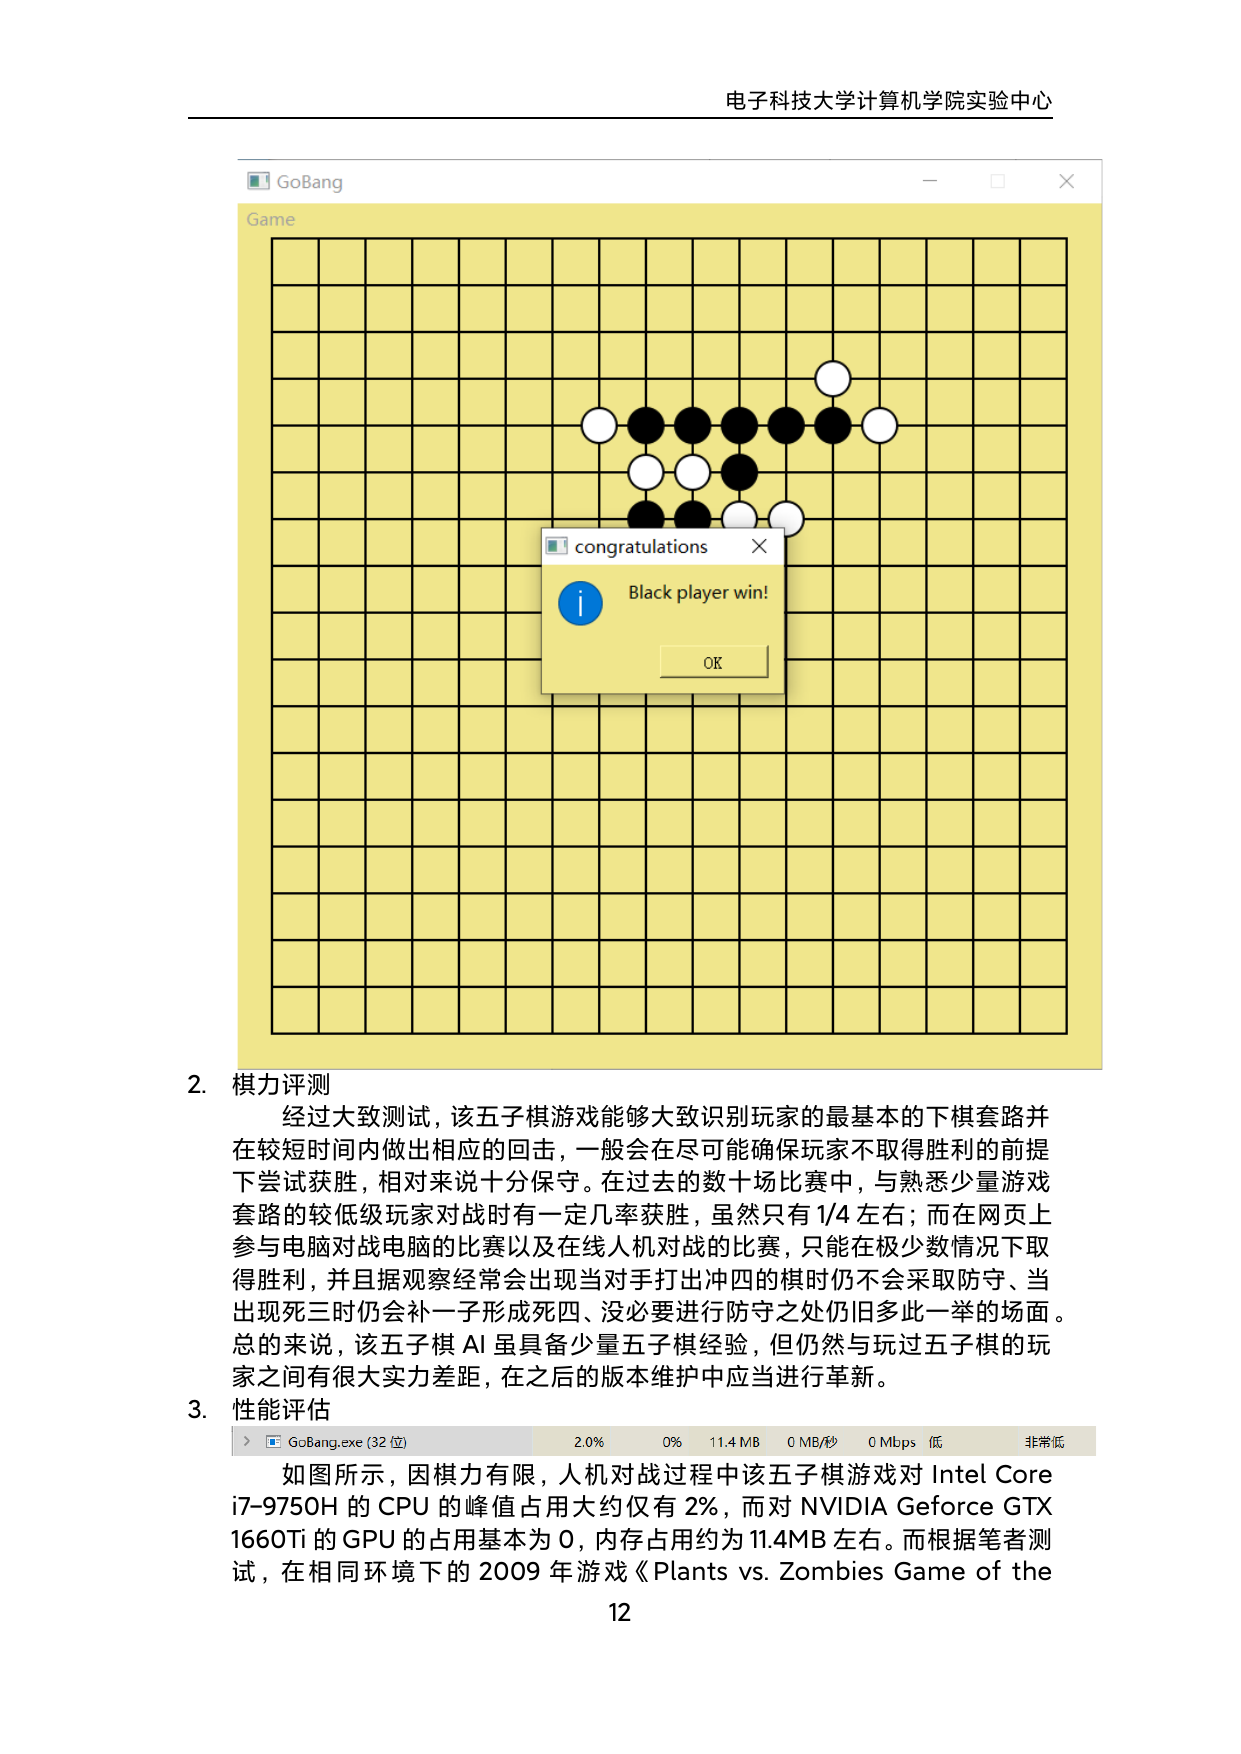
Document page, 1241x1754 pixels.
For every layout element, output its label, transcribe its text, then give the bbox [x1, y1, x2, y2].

picture [237, 159, 1103, 1070]
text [231, 1459, 1053, 1589]
list 性能评估 [187, 1394, 1053, 1427]
picture [231, 1426, 1097, 1456]
list 棋力评测 [187, 1069, 1053, 1102]
text 经过大致测试，该五子棋游戏能够大致识别玩家的最基本的下棋套路并在较短时间内做出相应的回击，一般会在尽可能确保玩家不取得胜利的前提下尝试获胜，相对来说十分保守。在过去的数十场比赛中，与熟悉少量游戏套路的较低级玩家对战时有一定几率获胜，虽然只有1/4左右；而在网页上参与电脑对战电脑的比赛以及在线人机对战的比赛，只能在极少数情况下取得胜利，并且据观察经常会出现当对手打出冲四的棋时仍不会采取防守、当出现死三时仍会补一子形成死四、没必要进行防守之处仍旧多此一举的场面。总的来说，该五子棋AI虽具备少量五子棋经验，但仍然与玩过五子棋的玩家之间有很大实力差距，在之后的版本维护中应当进行革新。 [231, 1102, 1053, 1394]
